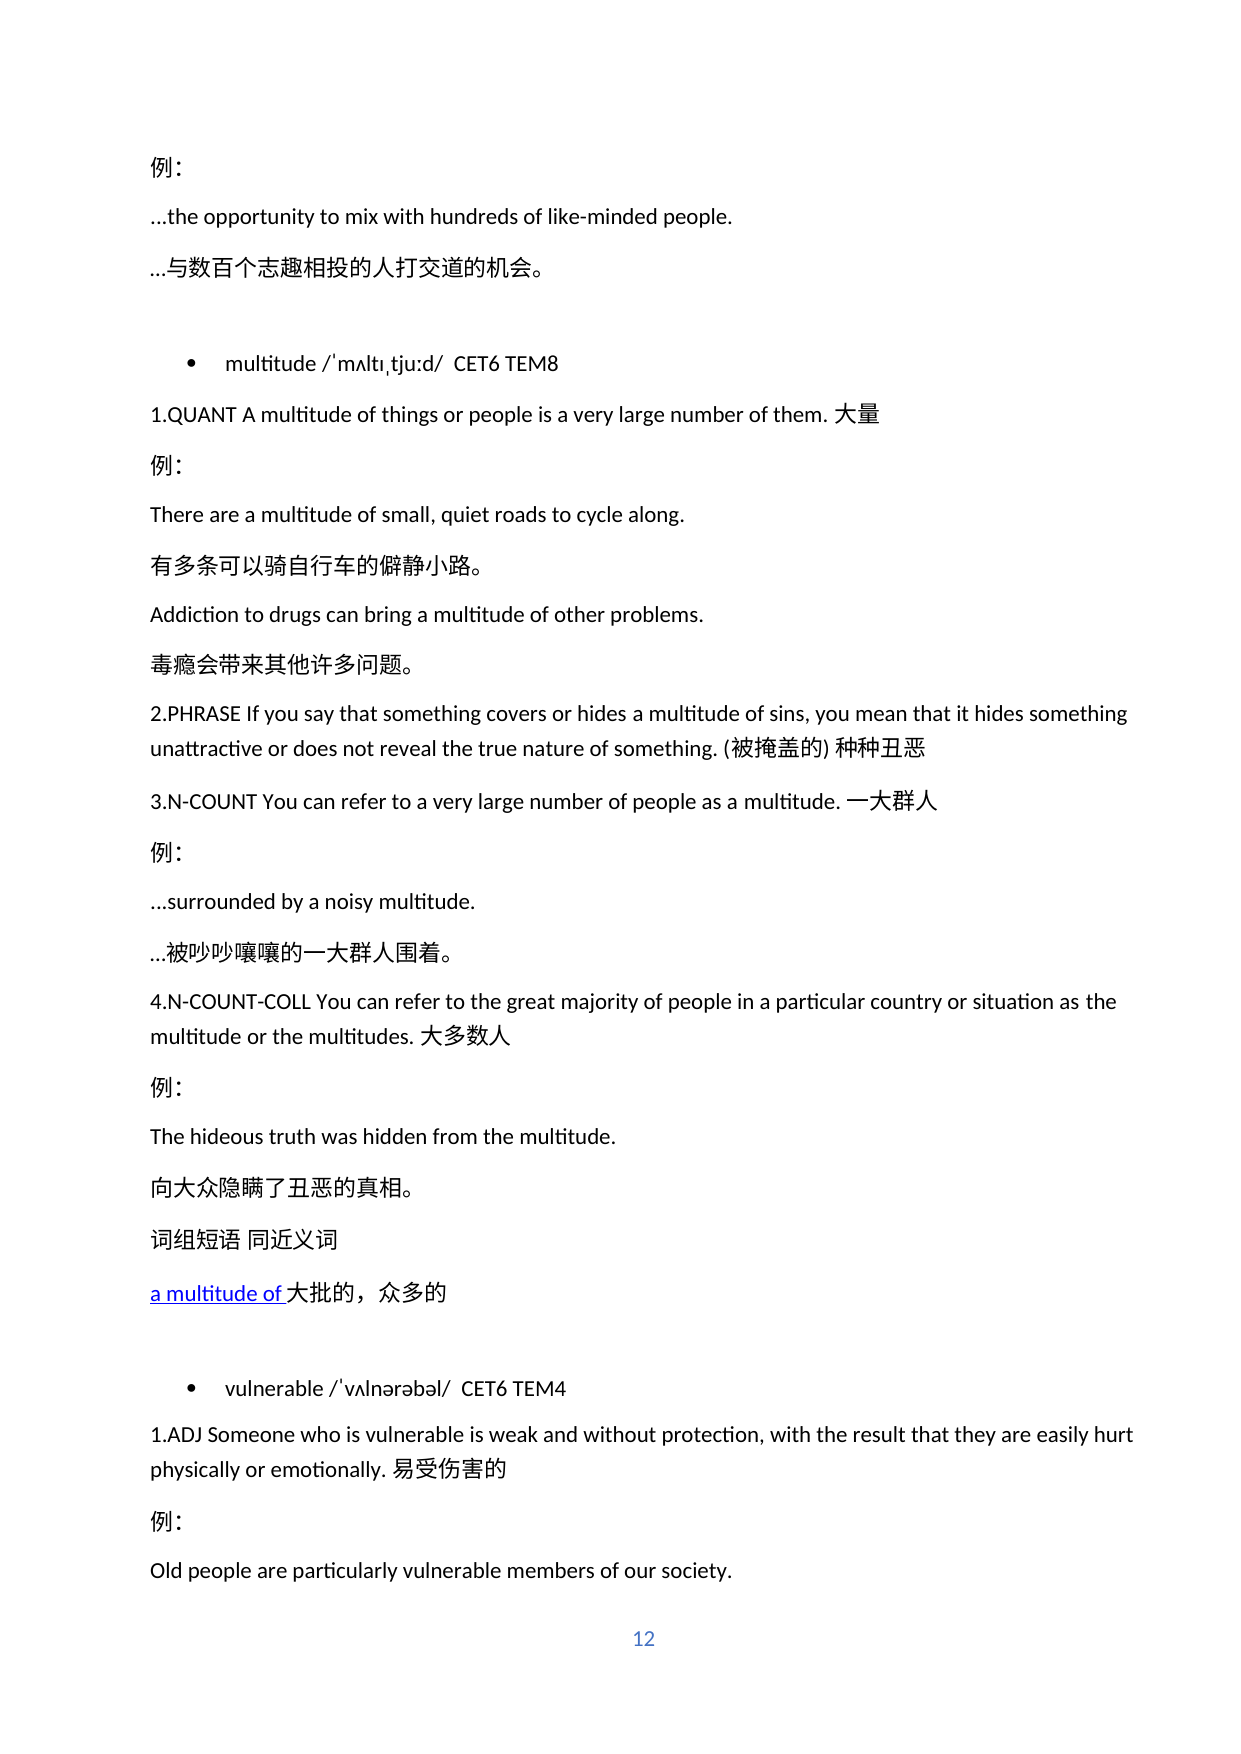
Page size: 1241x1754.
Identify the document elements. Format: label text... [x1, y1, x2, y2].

text …与数百个志趣相投的人打交道的机会。 [150, 249, 1137, 283]
text The hideous truth was hidden from the multitude. [150, 1122, 1137, 1151]
text 例： [150, 835, 1137, 868]
text 2.PHRASE If you say that something covers or hides a multitude of sins, you mean that it hides something unattractive or does not reveal the true nature of something. (被掩盖的) 种种丑恶 [150, 699, 1137, 763]
list multitude /ˈmʌltɪˌtjuːd/ CET6 TEM8 [187, 349, 1137, 377]
text 例： [150, 1504, 1137, 1537]
text ...the opportunity to mix with hundreds of like-minded people. [150, 202, 1137, 231]
text There are a multitude of small, quiet roads to cycle along. [150, 501, 1137, 529]
text ...surrounded by a noisy multitude. [150, 887, 1137, 916]
text 有多条可以骑自行车的僻静小路。 [150, 547, 1137, 581]
text 词组短语 同近义词 [150, 1222, 1137, 1255]
text 向大众隐瞒了丑恶的真相。 [150, 1169, 1137, 1203]
text 3.N-COUNT You can refer to a very large number of people as a multitude. 一大群人 [150, 782, 1137, 816]
text Old people are particularly vulnerable members of our society. [150, 1556, 1137, 1584]
text 1.QUANT A multitude of things or people is a very large number of them. 大量 [150, 396, 1137, 429]
text 例： [150, 150, 1137, 183]
text …被吵吵嚷嚷的一大群人围着。 [150, 934, 1137, 968]
list vulnerable /ˈvʌlnərəbəl/ CET6 TEM4 [187, 1374, 1137, 1402]
text 1.ADJ Someone who is vulnerable is weak and without protection, with the result that they are easily hurt physically or emotionally. 易受伤害的 [150, 1421, 1137, 1484]
text 例： [150, 448, 1137, 481]
text 例： [150, 1070, 1137, 1103]
text 4.N-COUNT-COLL You can refer to the great majority of people in a particular country or situation as the multitude or the multitudes. 大多数人 [150, 987, 1137, 1051]
text a multitude of大批的，众多的 [150, 1274, 1137, 1308]
text Addiction to drugs can bring a multitude of other problems. [150, 600, 1137, 628]
text 毒瘾会带来其他许多问题。 [150, 647, 1137, 680]
